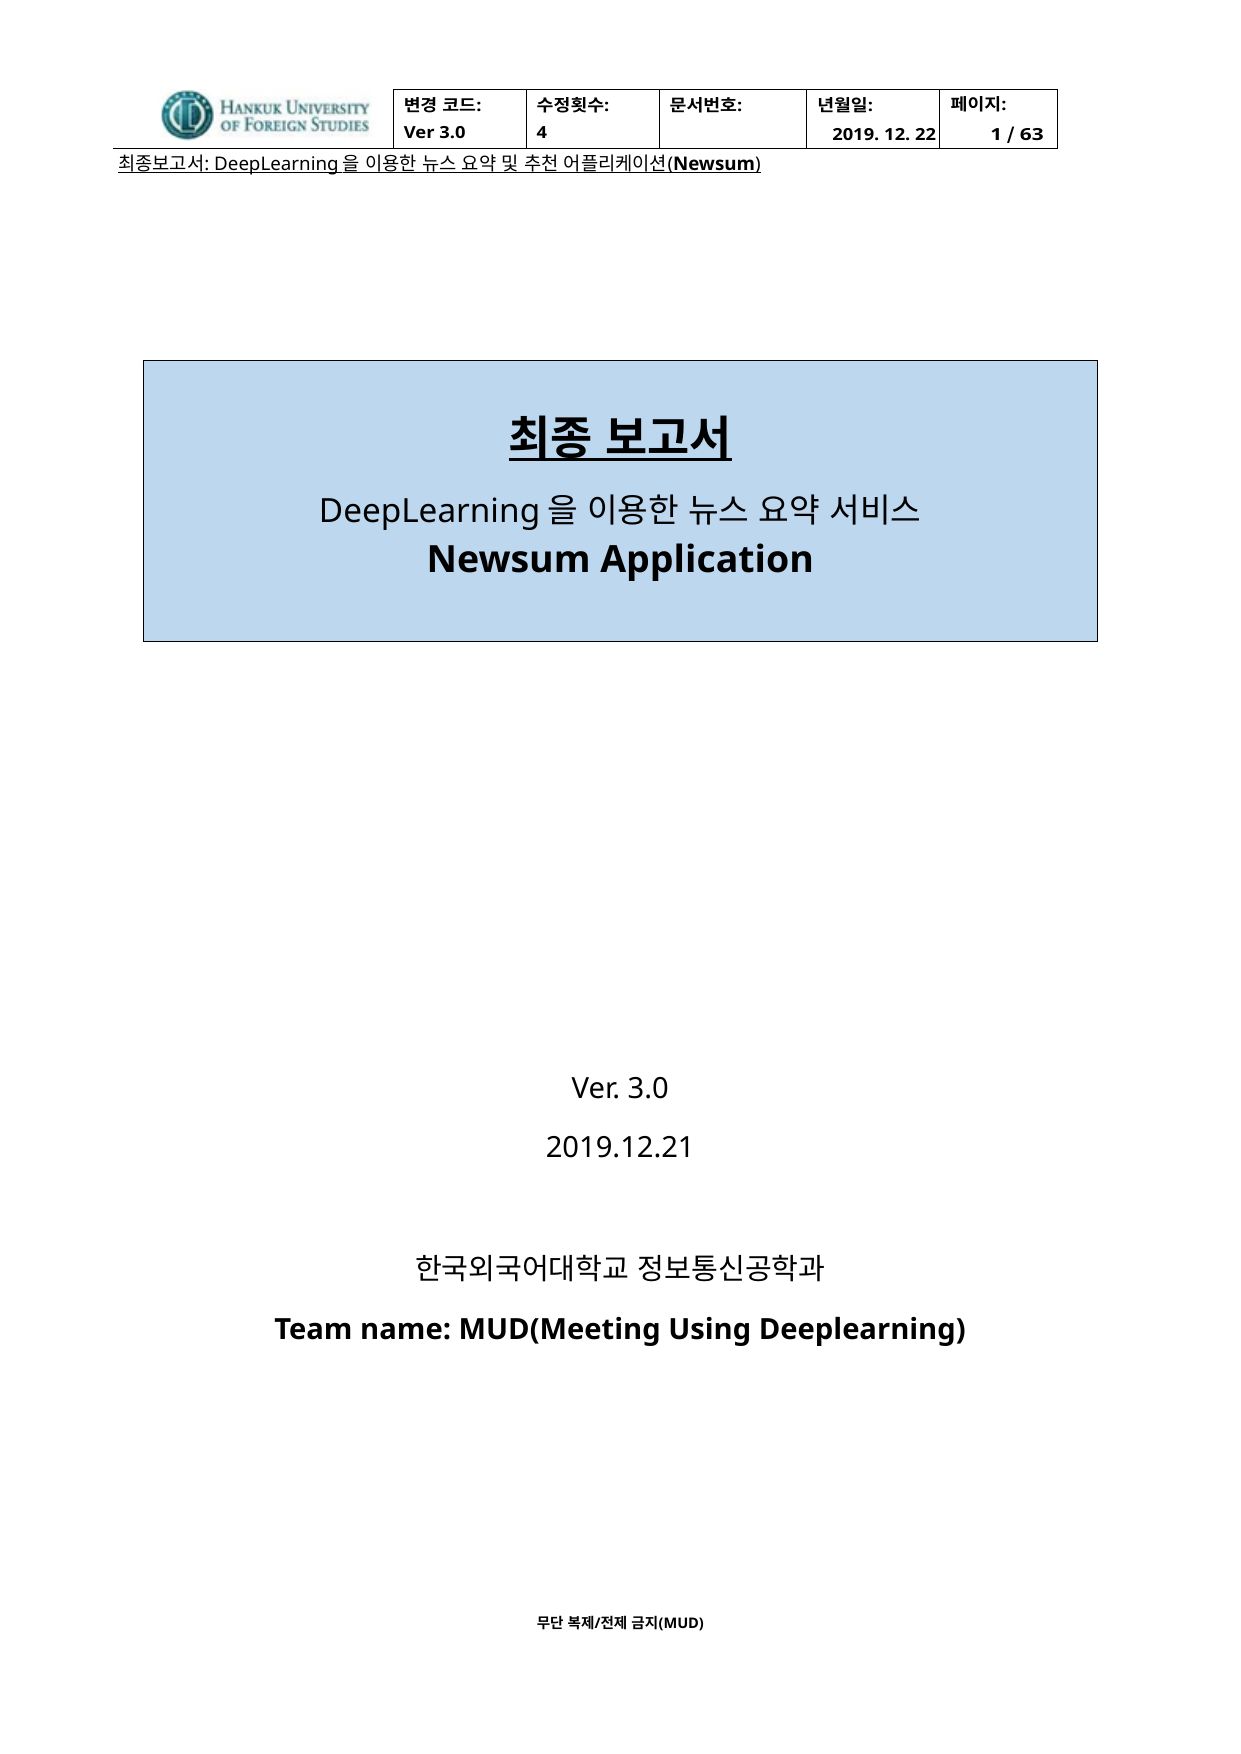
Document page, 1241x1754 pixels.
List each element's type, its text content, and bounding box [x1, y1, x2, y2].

text 한국외국어대학교 정보통신공학과 [112, 1246, 1128, 1288]
text Team name: MUD(Meeting Using Deeplearning) [112, 1308, 1128, 1348]
picture [159, 89, 377, 144]
text Ver. 3.0 [112, 1067, 1128, 1107]
table_header 최종 보고서 DeepLearning을 이용한 뉴스 요약 서비스 Newsum Application [144, 361, 1097, 641]
text 2019.12.21 [112, 1127, 1128, 1166]
